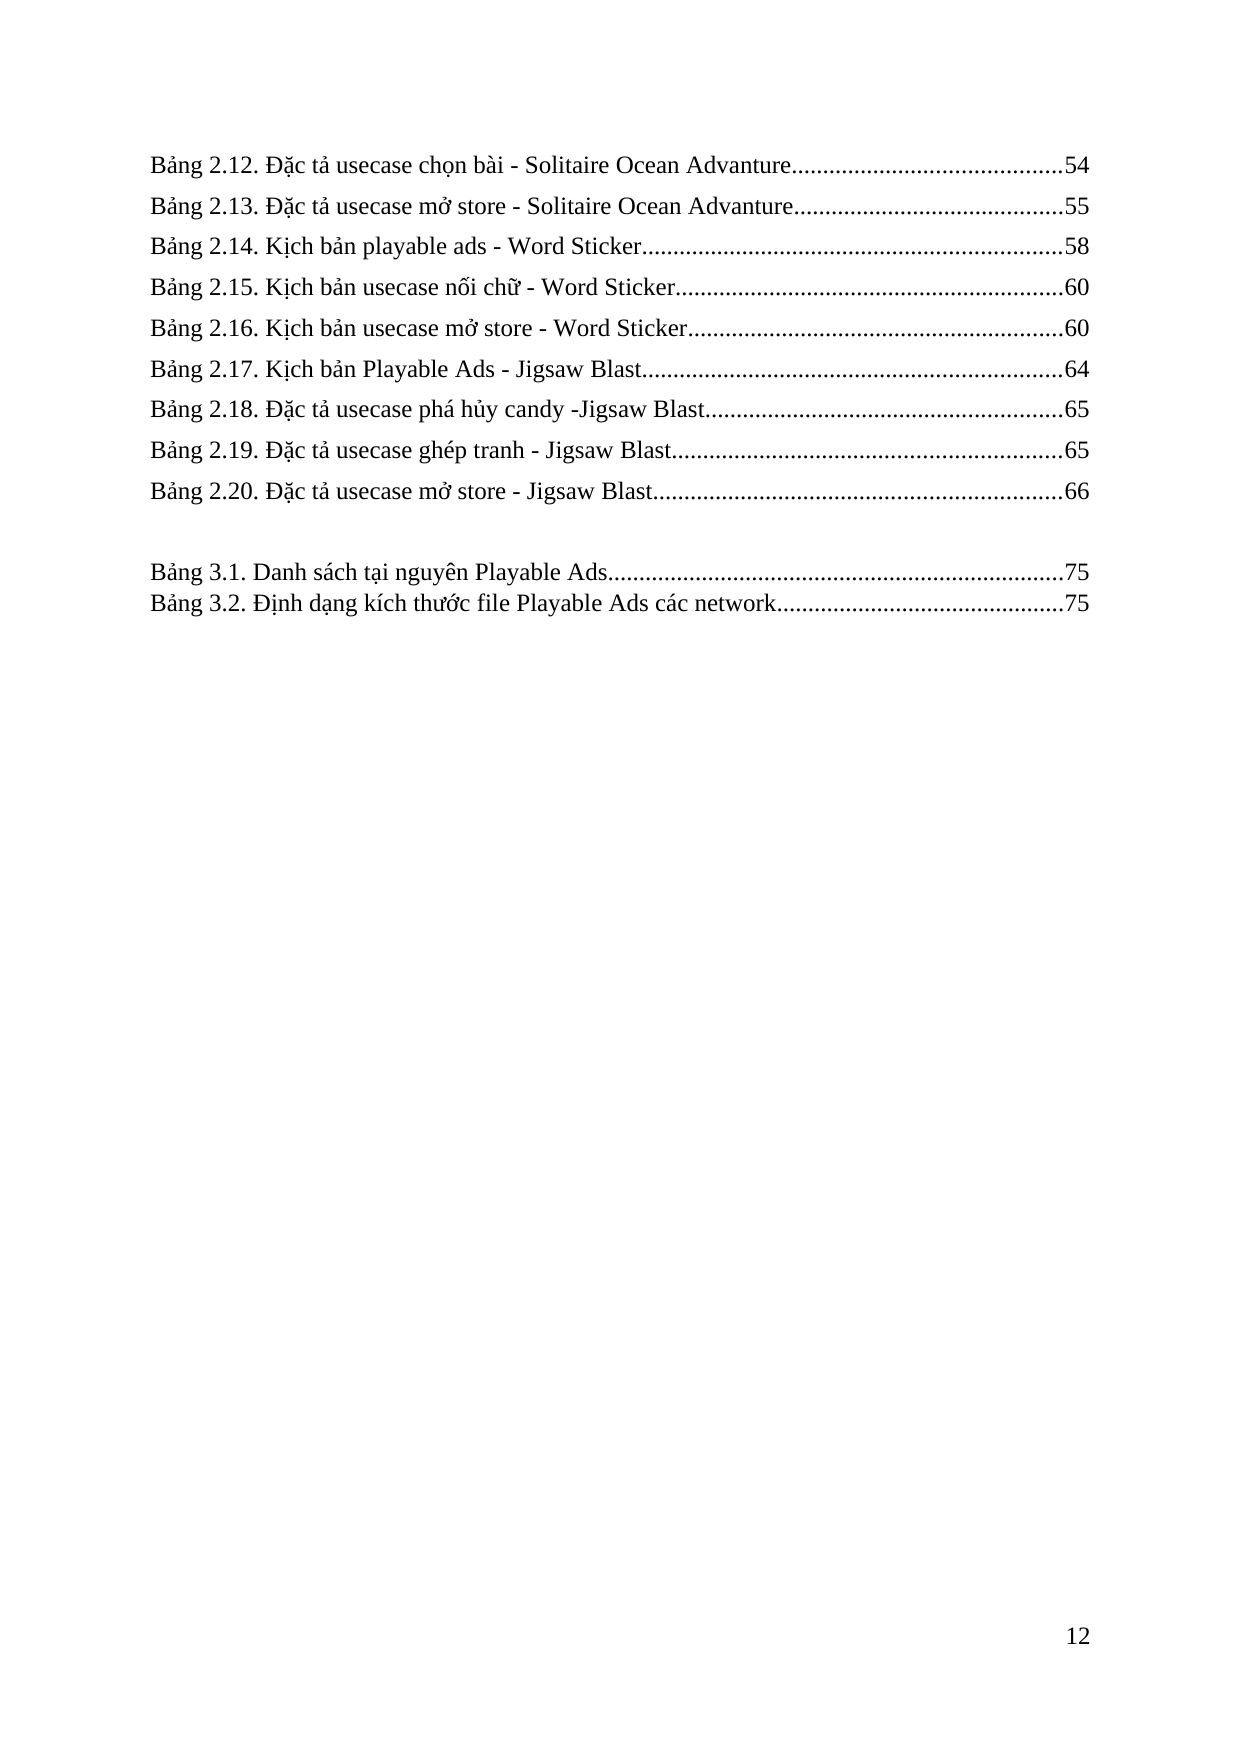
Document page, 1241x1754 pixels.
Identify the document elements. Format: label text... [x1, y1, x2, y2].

text Bảng 2.12. Đặc tả usecase chọn bài - Solitaire Ocean Advanture 54 [150, 150, 1090, 179]
text Bảng 2.15. Kịch bản usecase nối chữ - Word Sticker 60 [150, 272, 1090, 301]
text Bảng 3.1. Danh sách tại nguyên Playable Ads 75 [150, 557, 1090, 586]
text Bảng 2.16. Kịch bản usecase mở store - Word Sticker 60 [150, 313, 1090, 342]
text Bảng 2.13. Đặc tả usecase mở store - Solitaire Ocean Advanture 55 [150, 191, 1090, 219]
text Bảng 2.20. Đặc tả usecase mở store - Jigsaw Blast 66 [150, 476, 1090, 504]
text Bảng 2.19. Đặc tả usecase ghép tranh - Jigsaw Blast 65 [150, 435, 1090, 464]
text Bảng 2.17. Kịch bản Playable Ads - Jigsaw Blast 64 [150, 354, 1090, 382]
text Bảng 2.14. Kịch bản playable ads - Word Sticker 58 [150, 231, 1090, 260]
text Bảng 2.18. Đặc tả usecase phá hủy candy -Jigsaw Blast 65 [150, 394, 1090, 423]
text Bảng 3.2. Định dạng kích thước file Playable Ads các network 75 [150, 588, 1090, 617]
